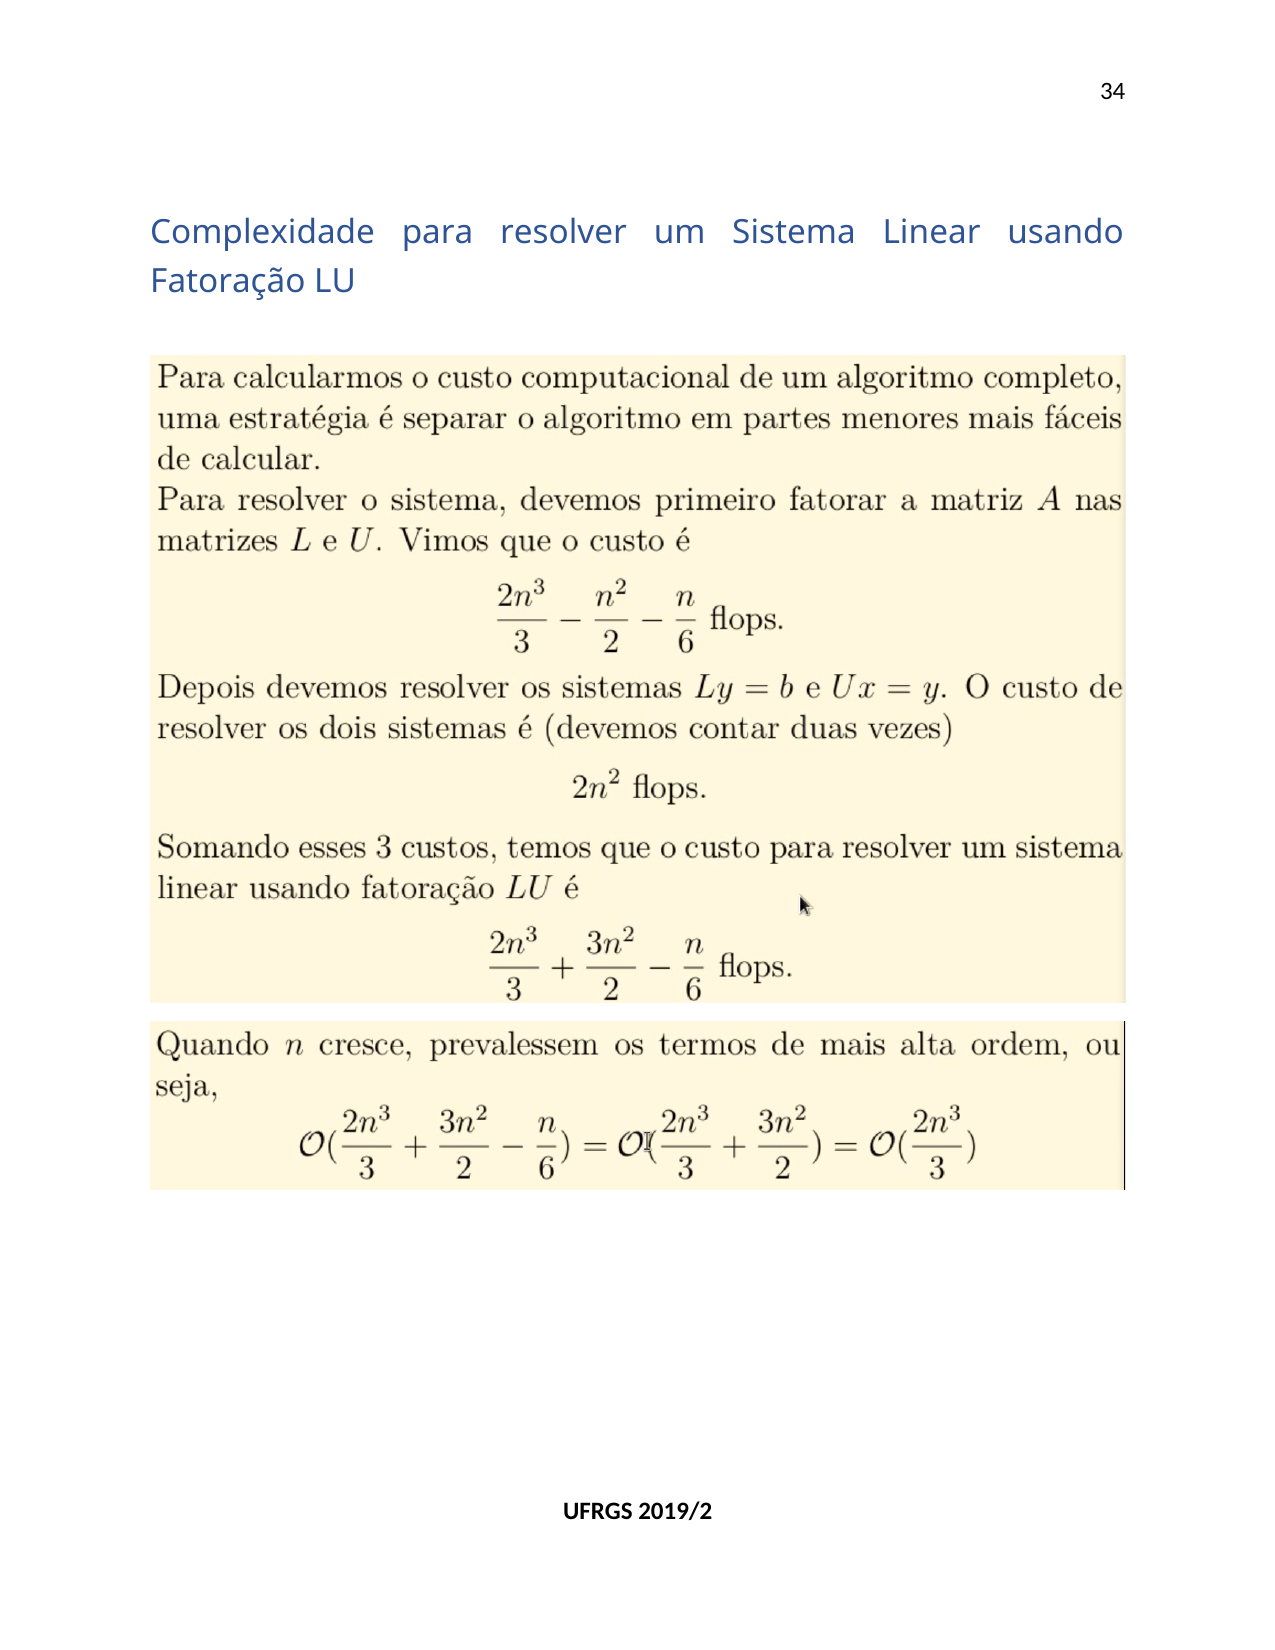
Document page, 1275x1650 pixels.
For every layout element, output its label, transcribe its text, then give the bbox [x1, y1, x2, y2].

picture [150, 1021, 1125, 1190]
picture [150, 355, 1125, 1003]
subtitle Complexidade para resolver um Sistema Linear usando Fatoração LU [150, 208, 1125, 302]
